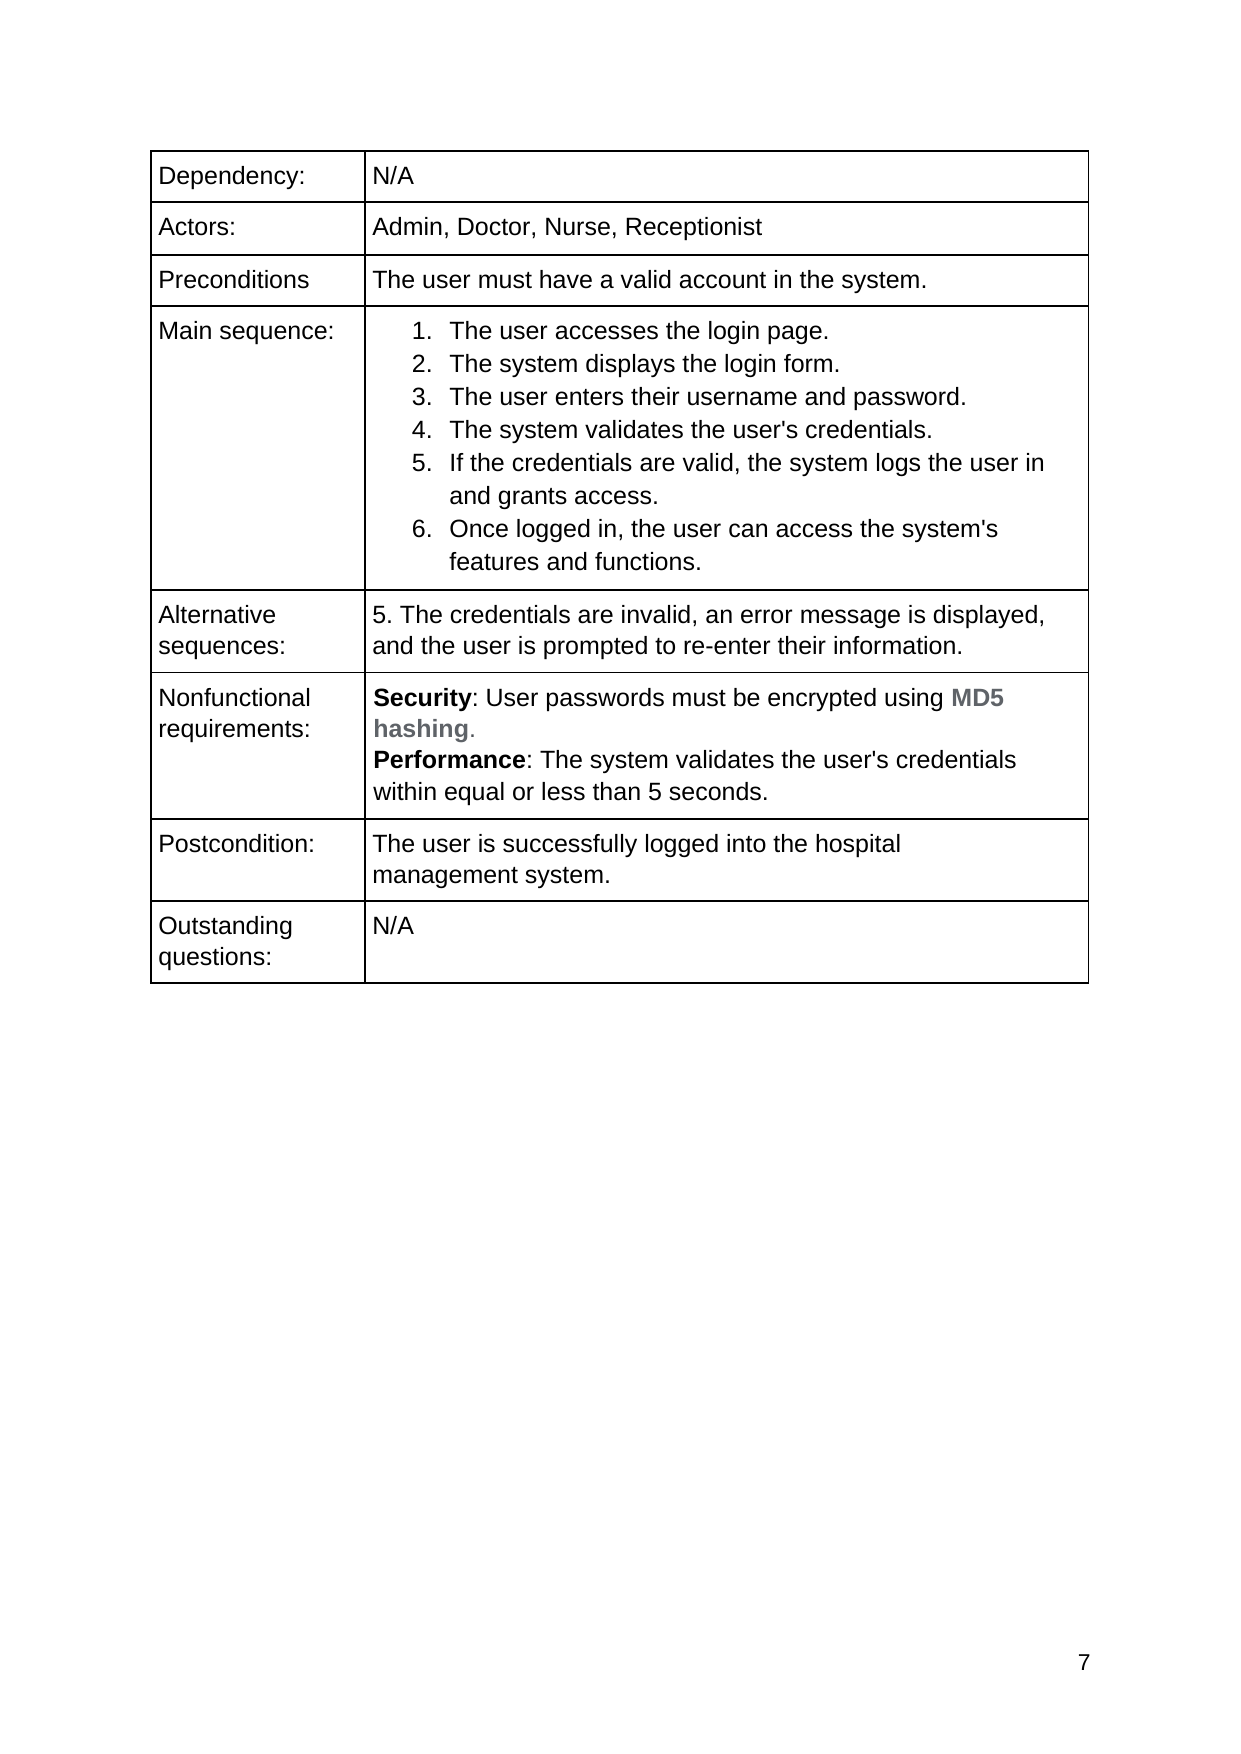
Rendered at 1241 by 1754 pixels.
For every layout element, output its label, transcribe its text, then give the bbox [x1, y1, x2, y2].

table_cell The user is successfully logged into the hospital management system. [366, 820, 1088, 900]
table_cell 5. The credentials are invalid, an error message is displayed, and the user is prompted to re-enter their information. [366, 591, 1088, 671]
table_cell The user must have a valid account in the system. [366, 256, 1088, 305]
table_cell Preconditions [152, 256, 364, 305]
table_cell Outstanding questions: [152, 902, 364, 982]
table_cell Nonfunctional requirements: [152, 673, 364, 818]
table_cell Dependency: [152, 152, 364, 201]
table_cell Main sequence: [152, 307, 364, 589]
table_cell N/A [366, 152, 1088, 201]
table_cell The user accesses the login page. The system displays the login form. The user enters their username and password. The system validates the user's credentials. If the credentials are valid, the system logs the user in and grants access. Once logged in, the user can access the system's features and functions. [366, 307, 1088, 589]
table_cell Alternative sequences: [152, 591, 364, 671]
table_cell Actors: [152, 203, 364, 254]
table_cell Security: User passwords must be encrypted using MD5 hashing. Performance: The system validates the user's credentials within equal or less than 5 seconds. [366, 673, 1088, 818]
table_cell Admin, Doctor, Nurse, Receptionist [366, 203, 1088, 254]
table_cell N/A [366, 902, 1088, 982]
table_cell Postcondition: [152, 820, 364, 900]
